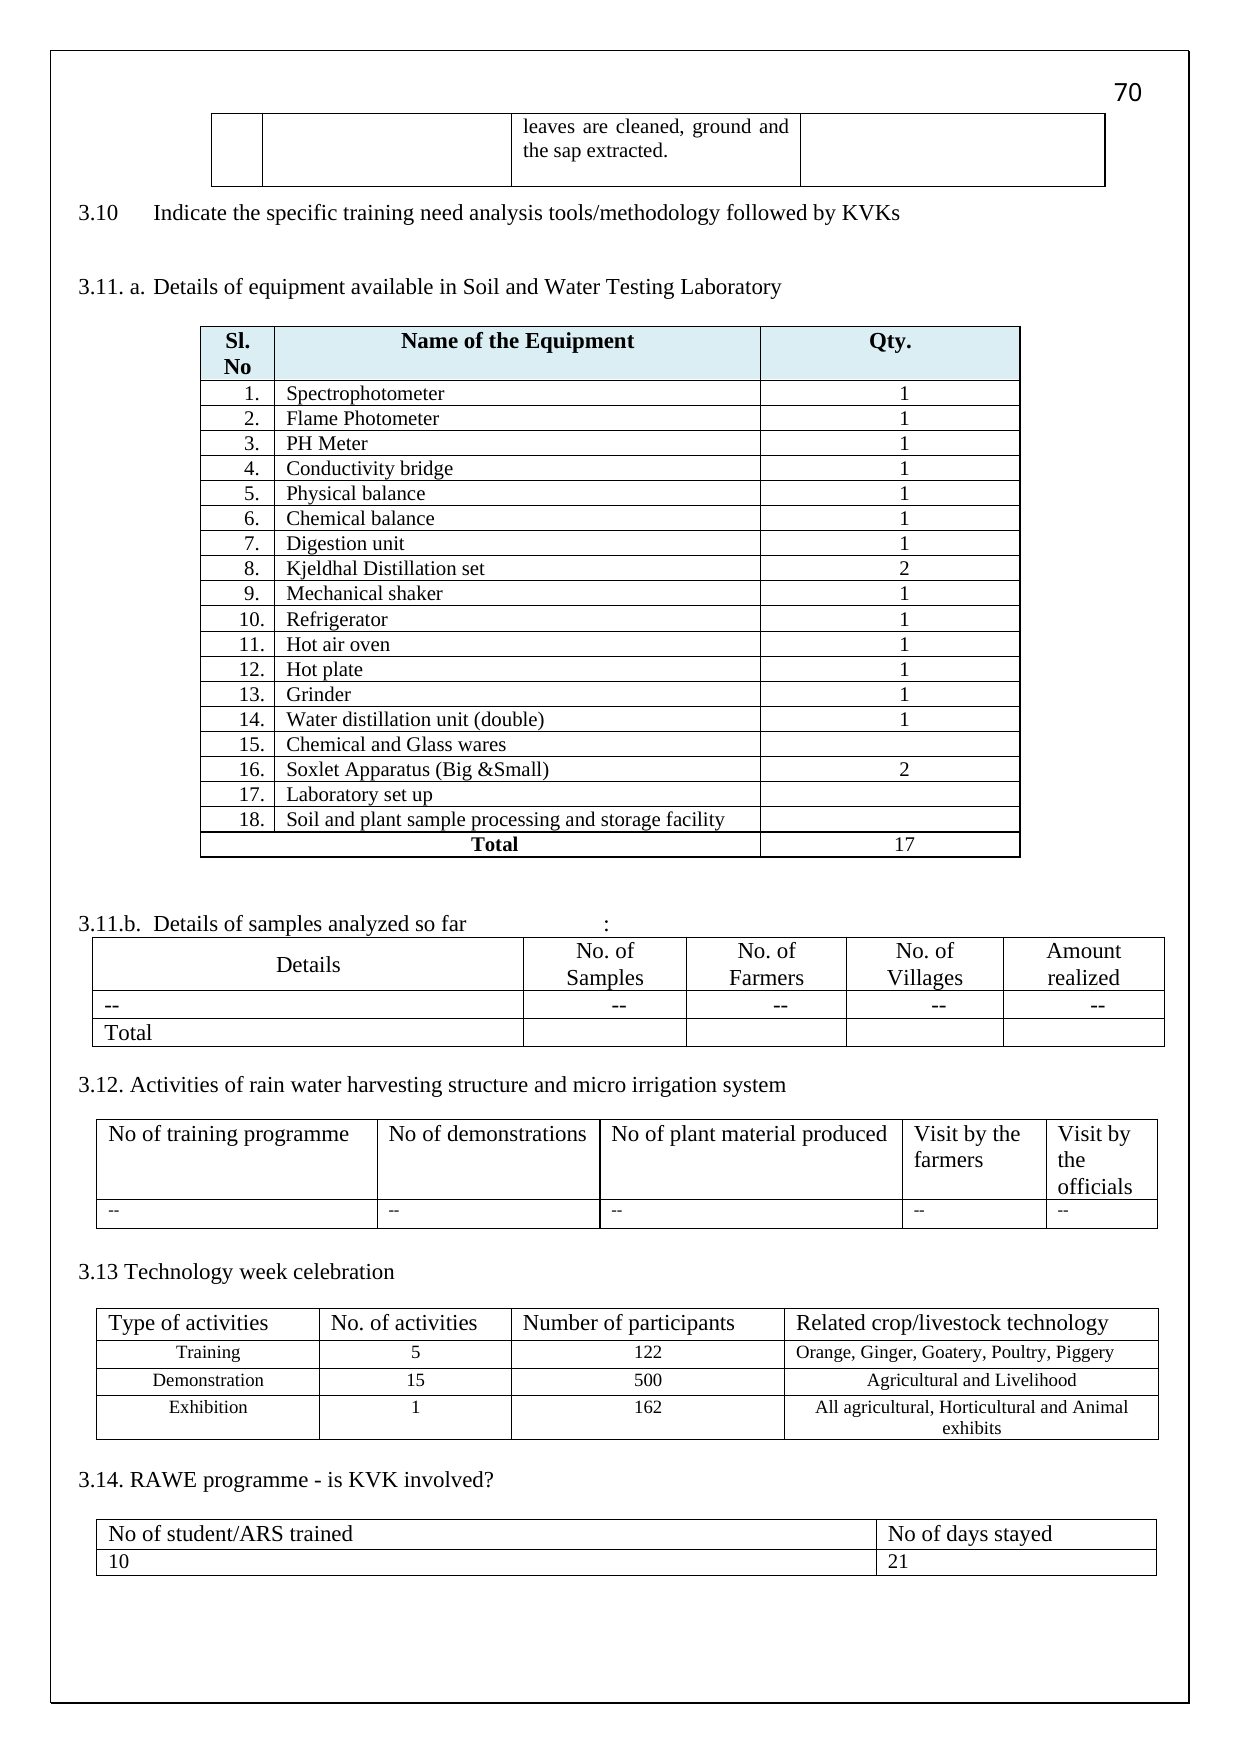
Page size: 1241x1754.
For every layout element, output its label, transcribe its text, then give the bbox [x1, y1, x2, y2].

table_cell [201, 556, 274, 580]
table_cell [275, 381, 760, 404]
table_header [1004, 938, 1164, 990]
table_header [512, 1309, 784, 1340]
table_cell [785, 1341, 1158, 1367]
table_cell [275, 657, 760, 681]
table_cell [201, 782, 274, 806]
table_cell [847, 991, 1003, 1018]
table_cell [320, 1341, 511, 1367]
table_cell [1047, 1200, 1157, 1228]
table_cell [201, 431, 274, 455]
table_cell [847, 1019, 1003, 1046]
text 3.12. Activities of rain water harvesting structure and micro irrigation system [78, 1071, 1142, 1097]
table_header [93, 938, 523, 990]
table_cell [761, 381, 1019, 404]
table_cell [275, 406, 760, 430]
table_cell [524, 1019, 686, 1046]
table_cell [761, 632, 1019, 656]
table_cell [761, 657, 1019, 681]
text 3.13 Technology week celebration [78, 1258, 1142, 1284]
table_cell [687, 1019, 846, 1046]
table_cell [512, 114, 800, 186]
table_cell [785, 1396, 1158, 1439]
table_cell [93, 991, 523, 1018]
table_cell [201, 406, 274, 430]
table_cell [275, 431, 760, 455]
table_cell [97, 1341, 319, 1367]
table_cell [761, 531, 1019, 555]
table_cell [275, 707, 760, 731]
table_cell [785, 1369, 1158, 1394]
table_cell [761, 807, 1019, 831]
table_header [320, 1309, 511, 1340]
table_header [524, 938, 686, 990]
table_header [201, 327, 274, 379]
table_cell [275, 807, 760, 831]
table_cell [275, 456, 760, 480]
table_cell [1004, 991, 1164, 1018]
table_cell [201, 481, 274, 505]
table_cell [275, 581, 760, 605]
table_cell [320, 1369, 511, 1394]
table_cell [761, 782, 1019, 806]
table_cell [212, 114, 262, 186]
text 3.11. a. Details of equipment available in Soil and Water Testing Laboratory [78, 273, 1142, 299]
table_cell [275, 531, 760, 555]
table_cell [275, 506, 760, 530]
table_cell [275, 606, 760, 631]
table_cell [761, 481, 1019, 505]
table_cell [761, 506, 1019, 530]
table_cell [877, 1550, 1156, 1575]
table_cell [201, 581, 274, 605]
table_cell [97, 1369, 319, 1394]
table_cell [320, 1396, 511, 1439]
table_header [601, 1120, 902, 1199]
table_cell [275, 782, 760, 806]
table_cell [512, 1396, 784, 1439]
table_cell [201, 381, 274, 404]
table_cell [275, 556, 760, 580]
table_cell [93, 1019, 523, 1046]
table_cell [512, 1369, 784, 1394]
text 3.11.b. Details of samples analyzed so far : [78, 910, 1171, 937]
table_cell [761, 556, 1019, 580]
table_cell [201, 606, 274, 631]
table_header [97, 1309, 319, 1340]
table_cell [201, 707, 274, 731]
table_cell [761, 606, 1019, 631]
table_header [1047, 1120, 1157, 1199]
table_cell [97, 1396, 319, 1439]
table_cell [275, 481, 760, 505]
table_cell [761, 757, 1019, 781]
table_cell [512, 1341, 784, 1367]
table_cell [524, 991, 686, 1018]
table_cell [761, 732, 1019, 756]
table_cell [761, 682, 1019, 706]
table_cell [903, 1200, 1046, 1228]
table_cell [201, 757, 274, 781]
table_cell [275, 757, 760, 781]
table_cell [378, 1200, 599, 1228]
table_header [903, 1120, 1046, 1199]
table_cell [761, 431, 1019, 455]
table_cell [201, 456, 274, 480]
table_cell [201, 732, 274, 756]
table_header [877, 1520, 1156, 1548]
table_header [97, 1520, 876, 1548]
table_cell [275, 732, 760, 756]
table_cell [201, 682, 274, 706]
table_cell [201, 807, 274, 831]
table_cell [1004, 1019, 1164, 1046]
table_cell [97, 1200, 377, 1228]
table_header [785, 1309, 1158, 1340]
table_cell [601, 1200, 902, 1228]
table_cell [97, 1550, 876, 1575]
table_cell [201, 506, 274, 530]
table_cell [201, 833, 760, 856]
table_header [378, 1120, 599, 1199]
text 3.14. RAWE programme - is KVK involved? [78, 1466, 1142, 1493]
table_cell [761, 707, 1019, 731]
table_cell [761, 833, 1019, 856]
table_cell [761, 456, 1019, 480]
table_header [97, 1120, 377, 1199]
text 3.10 Indicate the specific training need analysis tools/methodology followed by KVKs [78, 199, 1142, 225]
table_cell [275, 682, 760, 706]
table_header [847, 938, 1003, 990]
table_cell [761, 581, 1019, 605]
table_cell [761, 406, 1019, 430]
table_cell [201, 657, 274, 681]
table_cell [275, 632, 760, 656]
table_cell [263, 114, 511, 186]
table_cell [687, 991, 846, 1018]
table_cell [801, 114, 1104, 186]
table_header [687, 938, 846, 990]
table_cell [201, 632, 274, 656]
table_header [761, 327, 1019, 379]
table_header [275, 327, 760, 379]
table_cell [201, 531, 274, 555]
